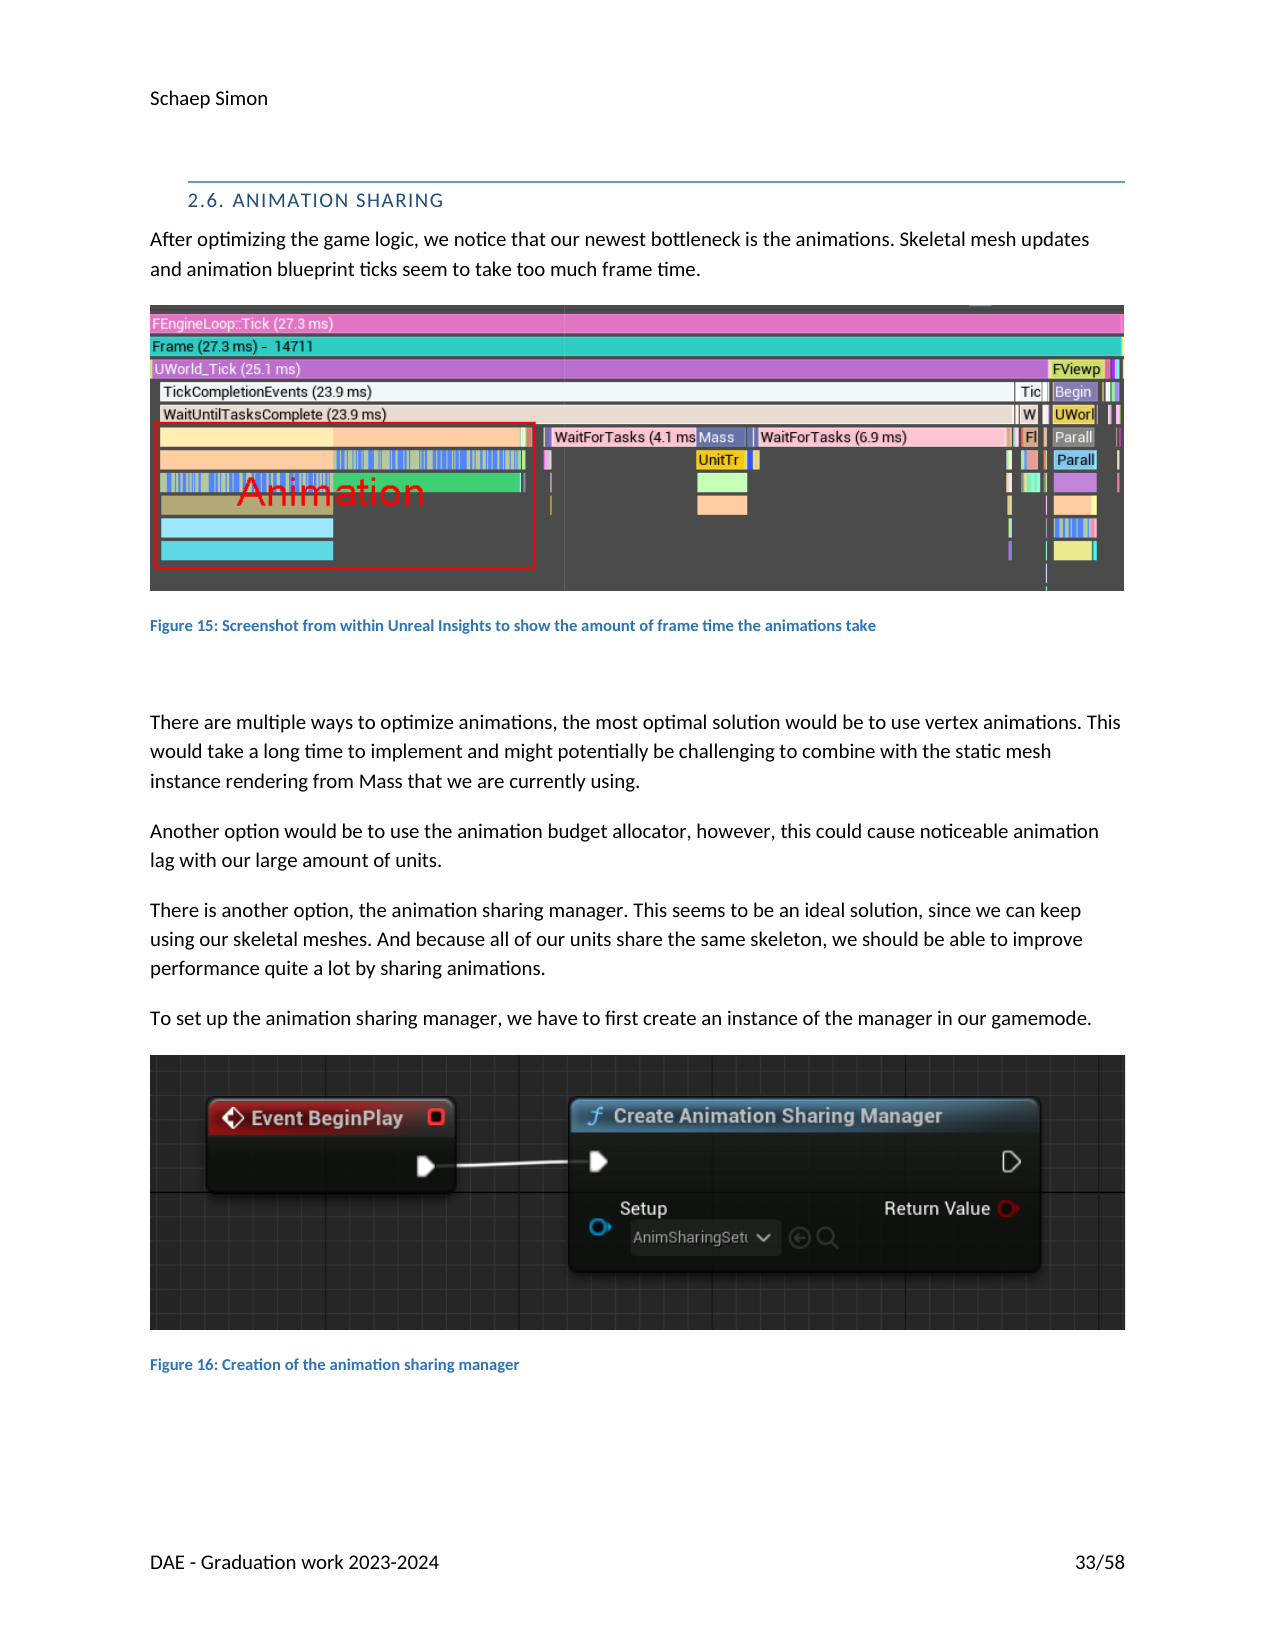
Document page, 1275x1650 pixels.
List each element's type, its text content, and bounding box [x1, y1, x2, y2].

text To set up the animation sharing manager, we have to first create an instance of the manager in our gamemode. [150, 1005, 1125, 1031]
subtitle Animation Sharing [187, 182, 1125, 212]
text Another option would be to use the animation budget allocator, however, this could cause noticeable animation lag with our large amount of units. [150, 818, 1125, 872]
text After optimizing the game logic, we notice that our newest bottleneck is the animations. Skeletal mesh updates and animation blueprint ticks seem to take too much frame time. [150, 227, 1125, 281]
text There is another option, the animation sharing manager. This seems to be an ideal solution, since we can keep using our skeletal meshes. And because all of our units share the same skeleton, we should be able to improve performance quite a lot by sharing animations. [150, 897, 1125, 981]
picture [150, 305, 1124, 591]
text There are multiple ways to optimize animations, the most optimal solution would be to use vertex animations. This would take a long time to implement and might potentially be challenging to combine with the static mesh instance rendering from Mass that we are currently using. [150, 709, 1125, 793]
picture [150, 1055, 1125, 1330]
